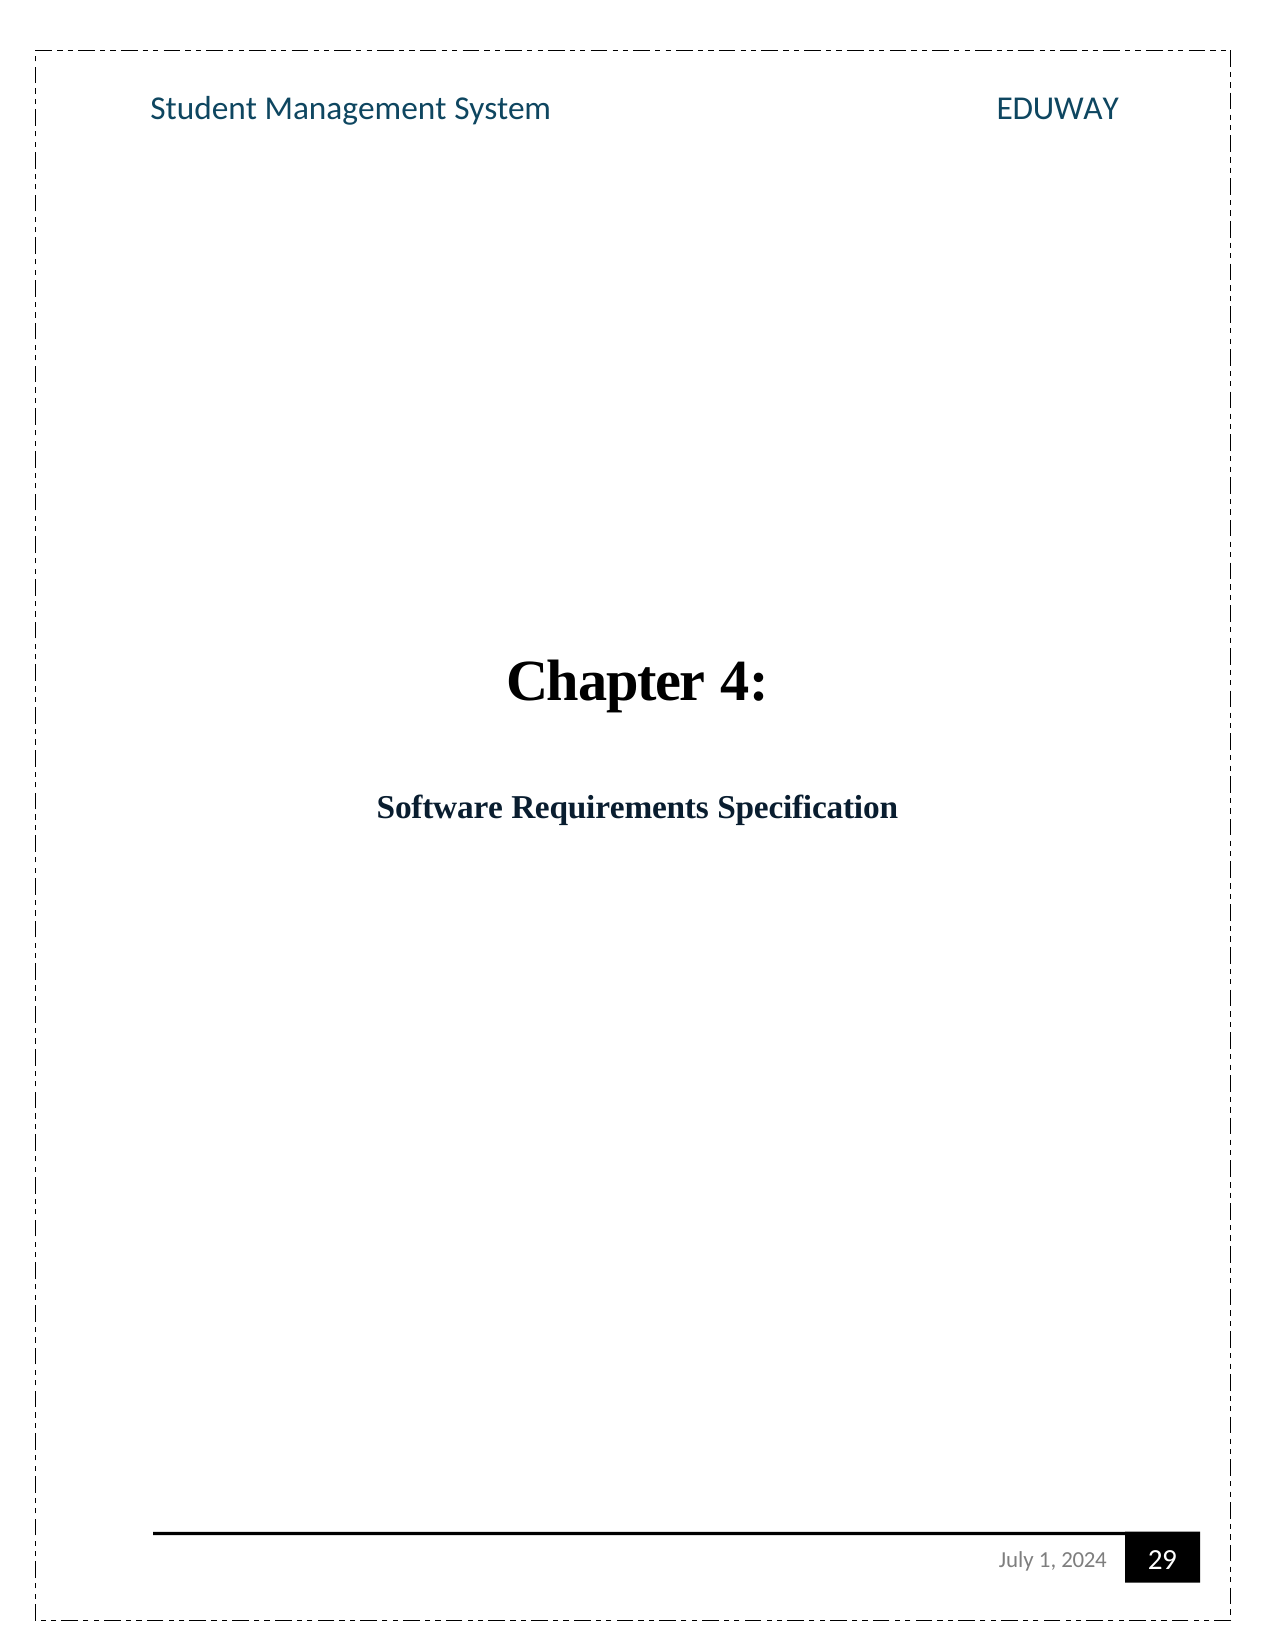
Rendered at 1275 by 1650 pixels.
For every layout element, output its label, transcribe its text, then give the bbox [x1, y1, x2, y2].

subtitle Software Requirements Specification [43, 788, 1231, 826]
text July 1, 2024 [35, 1545, 1107, 1573]
subtitle Chapter 4: [43, 645, 1231, 712]
